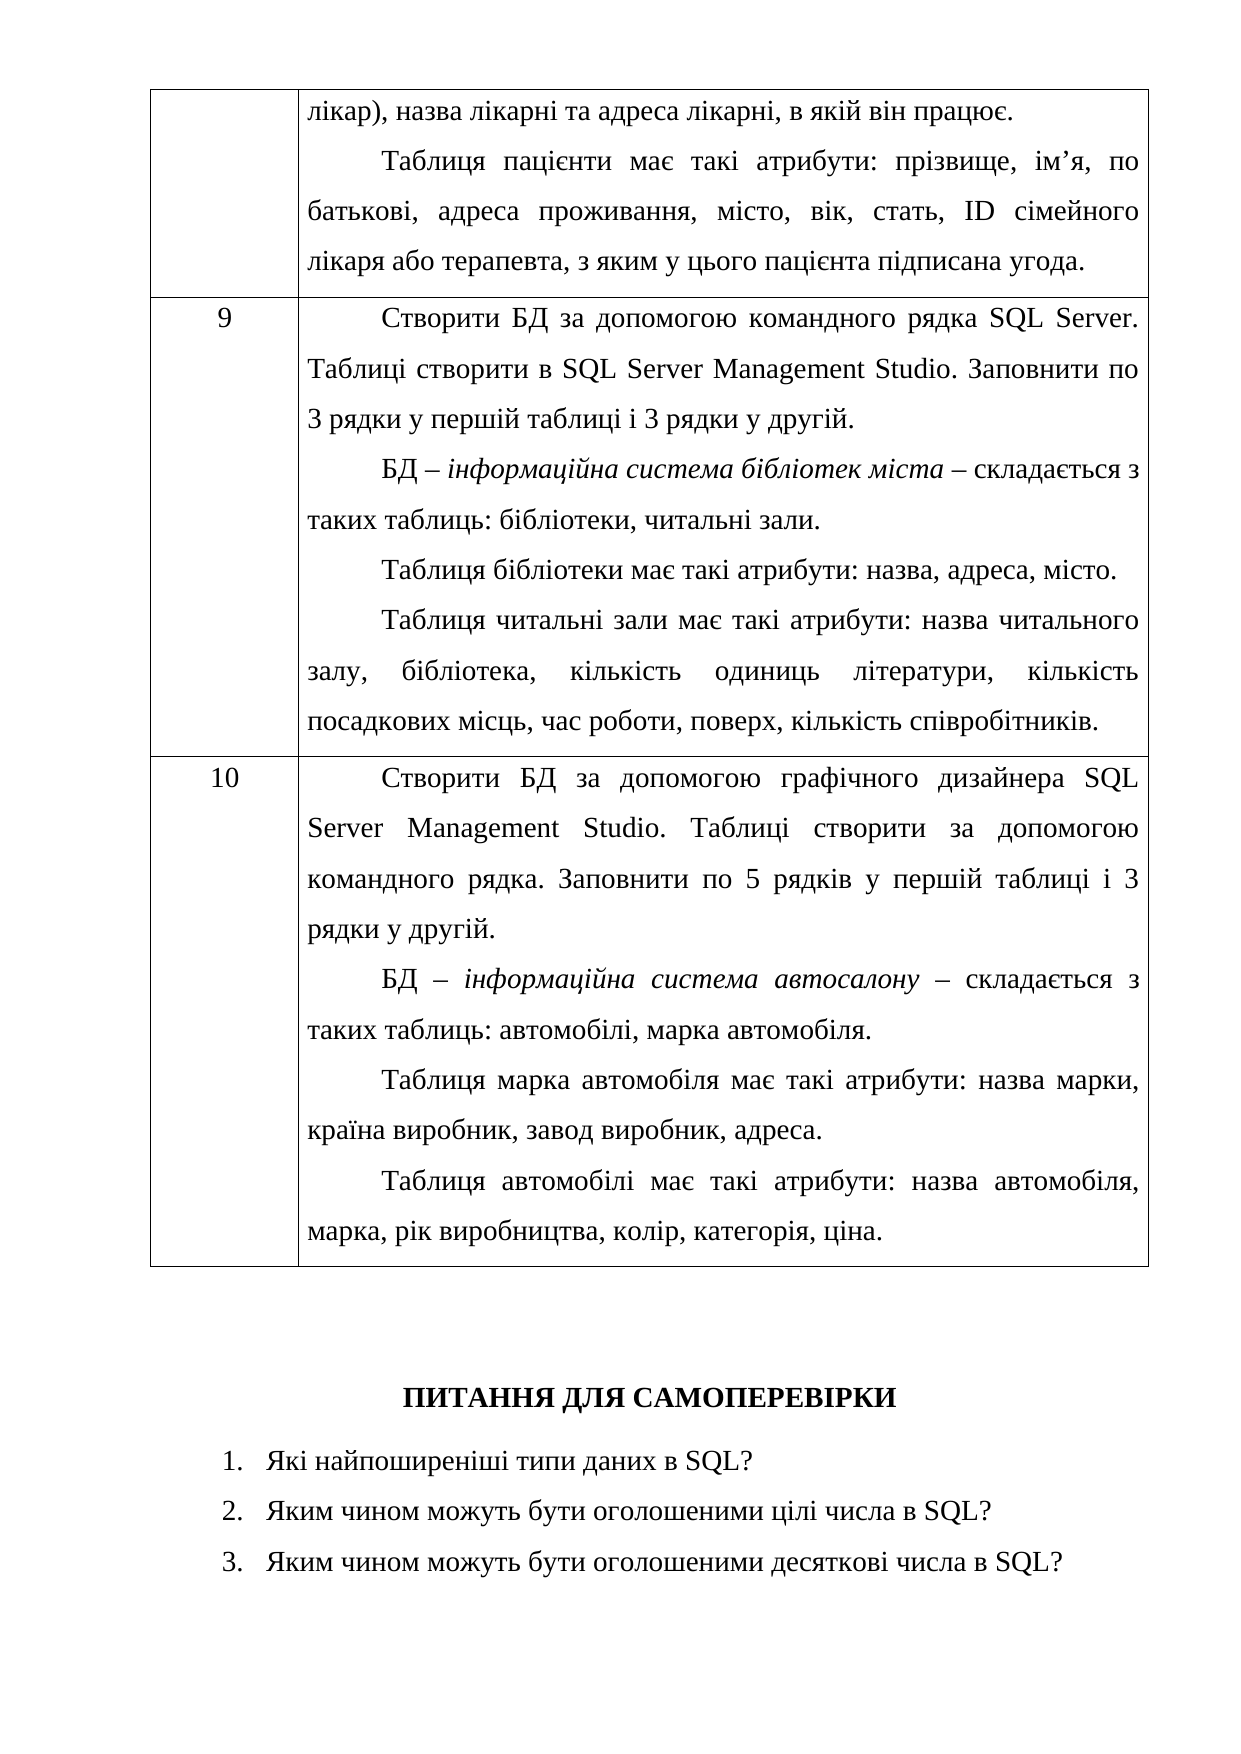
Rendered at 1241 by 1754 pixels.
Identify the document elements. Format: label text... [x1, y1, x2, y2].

table_cell 10 [151, 757, 298, 1266]
table_cell Створити БД за допомогою графічного дизайнера SQL Server Management Studio. Таблиці створити за допомогою командного рядка. Заповнити по 5 рядків у першій таблиці і 3 рядки у другій. БД – інформаційна система автосалону – складається з таких таблиць: автомобілі, марка автомобіля. Таблиця марка автомобіля має такі атрибути: назва марки, країна виробник, завод виробник, адреса. Таблиця автомобілі має такі атрибути: назва автомобіля, марка, рік виробництва, колір, категорія, ціна. [299, 757, 1148, 1266]
table_cell Створити БД за допомогою командного рядка SQL Server. Таблиці створити в SQL Server Management Studio. Заповнити по 3 рядки у першій таблиці і 3 рядки у другій. БД – інформаційна система бібліотек міста – складається з таких таблиць: бібліотеки, читальні зали. Таблиця бібліотеки має такі атрибути: назва, адреса, місто. Таблиця читальні зали має такі атрибути: назва читального залу, бібліотека, кількість одиниць літератури, кількість посадкових місць, час роботи, поверх, кількість співробітників. [299, 298, 1148, 756]
table_cell 8 [151, 90, 298, 297]
list Яким чином можуть бути оголошеними десяткові числа в SQL? [148, 1544, 1152, 1577]
list Яким чином можуть бути оголошеними цілі числа в SQL? [148, 1493, 1152, 1527]
subtitle ПИТАННЯ ДЛЯ САМОПЕРЕВІРКИ [148, 1380, 1152, 1414]
table_cell 9 [151, 298, 298, 756]
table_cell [299, 90, 1148, 297]
list Які найпоширеніші типи даних в SQL? [148, 1443, 1152, 1477]
